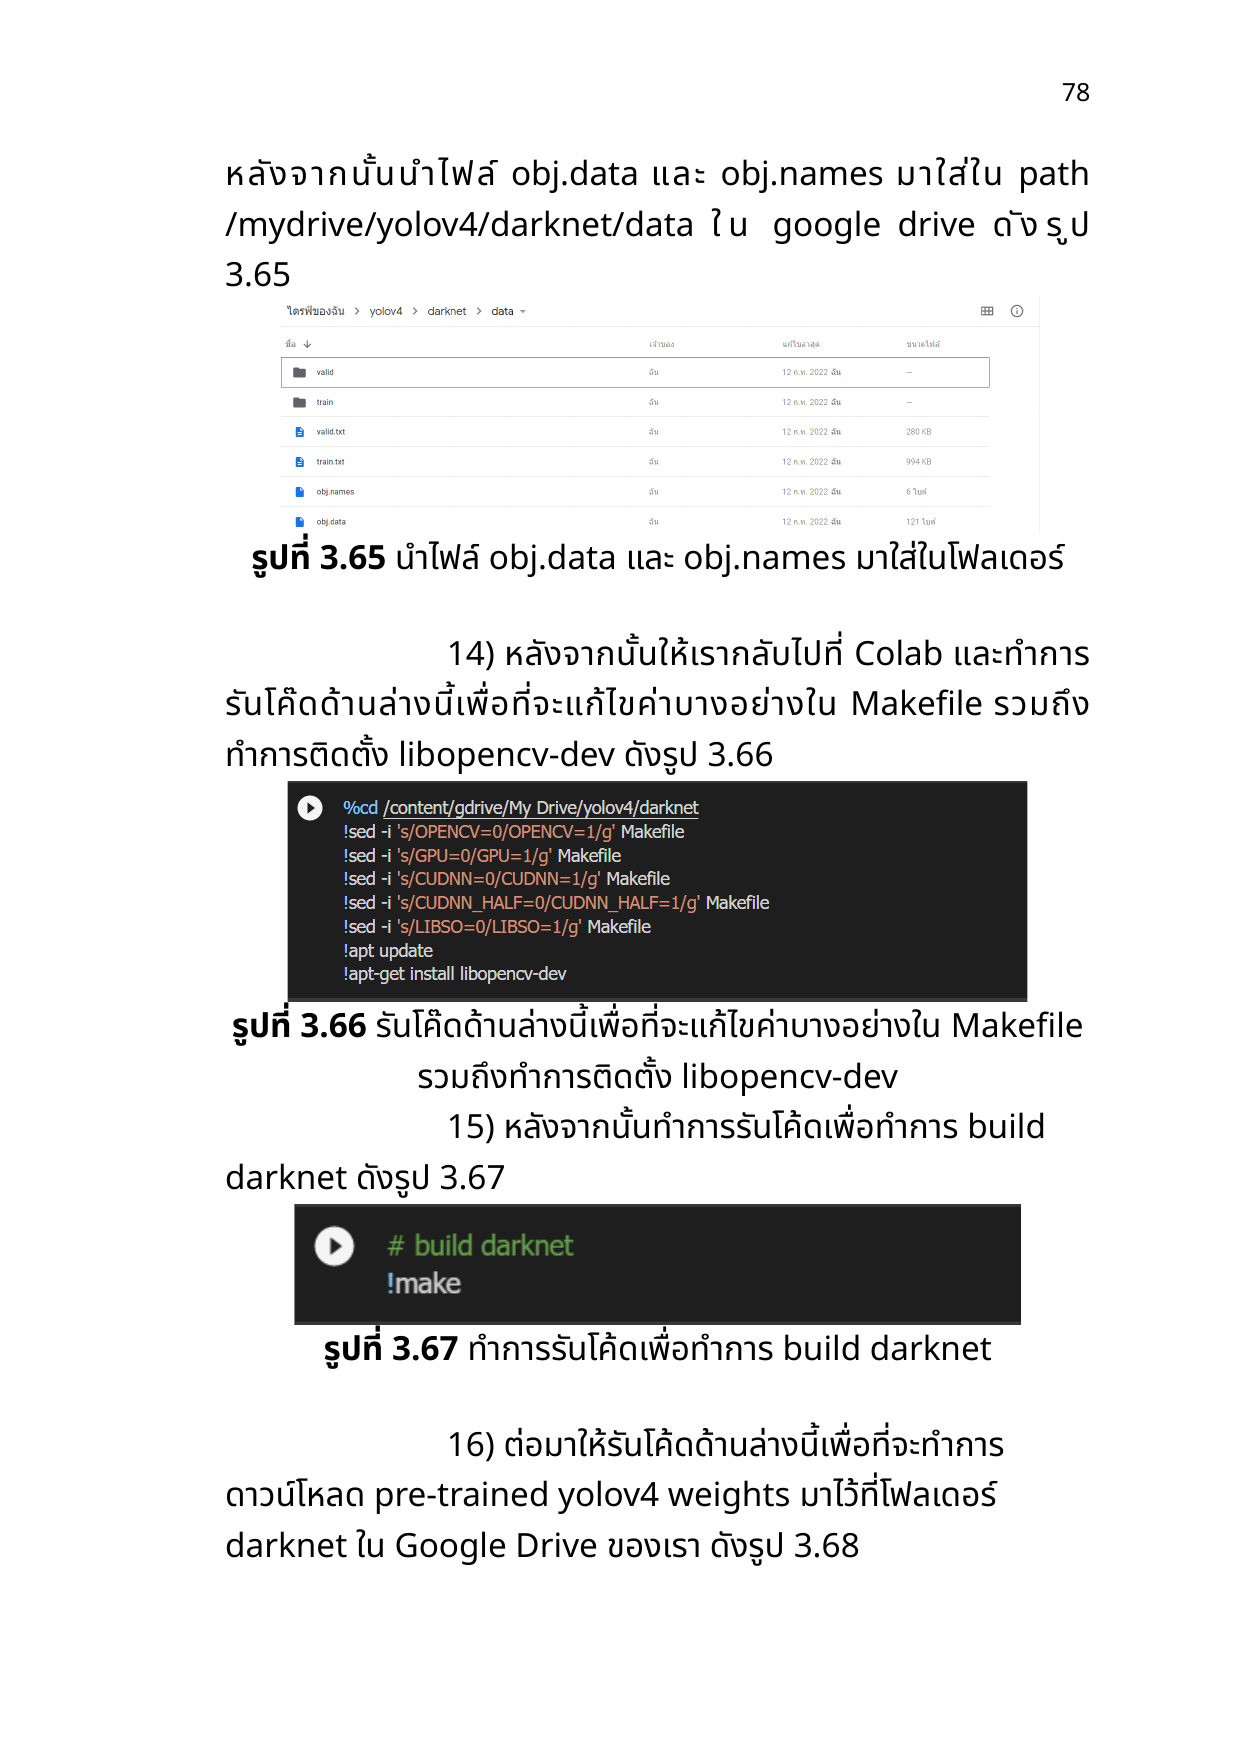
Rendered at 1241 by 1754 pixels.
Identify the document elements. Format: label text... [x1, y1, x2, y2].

picture [294, 1204, 1021, 1325]
text 14) หลังจากนั้นให้เรากลับไปที่ Colab และทำการรันโค๊ดด้านล่างนี้เพื่อที่จะแก้ไขค่าบางอย่างใน Makefile รวมถึงทำการติดตั้ง libopencv-dev ดังรูป 3.66 [225, 629, 1090, 781]
text 15) หลังจากนั้นทำการรันโค้ดเพื่อทำการ build darknet ดังรูป 3.67 [225, 1103, 1090, 1204]
text 16) ต่อมาให้รันโค้ดด้านล่างนี้เพื่อที่จะทำการดาวน์โหลด pre-trained yolov4 weights มาไว้ที่โฟลเดอร์ darknet ใน Google Drive ของเรา ดังรูป 3.68 [225, 1421, 1090, 1572]
text หลังจากนั้นนำไฟล์ obj.data และ obj.names มาใส่ใน path /mydrive/yolov4/darknet/data ใน google drive ดังรูป 3.65 [225, 150, 1090, 297]
text รูปที่ 3.65 นำไฟล์ obj.data และ obj.names มาใส่ในโฟลเดอร์ [225, 533, 1090, 584]
text รูปที่ 3.67 ทำการรันโค้ดเพื่อทำการ build darknet [225, 1324, 1090, 1375]
picture [287, 781, 1028, 1002]
text รูปที่ 3.66 รันโค๊ดด้านล่างนี้เพื่อที่จะแก้ไขค่าบางอย่างใน Makefile รวมถึงทำการติดตั้ง libopencv-dev [225, 1002, 1090, 1103]
picture [275, 296, 1040, 534]
